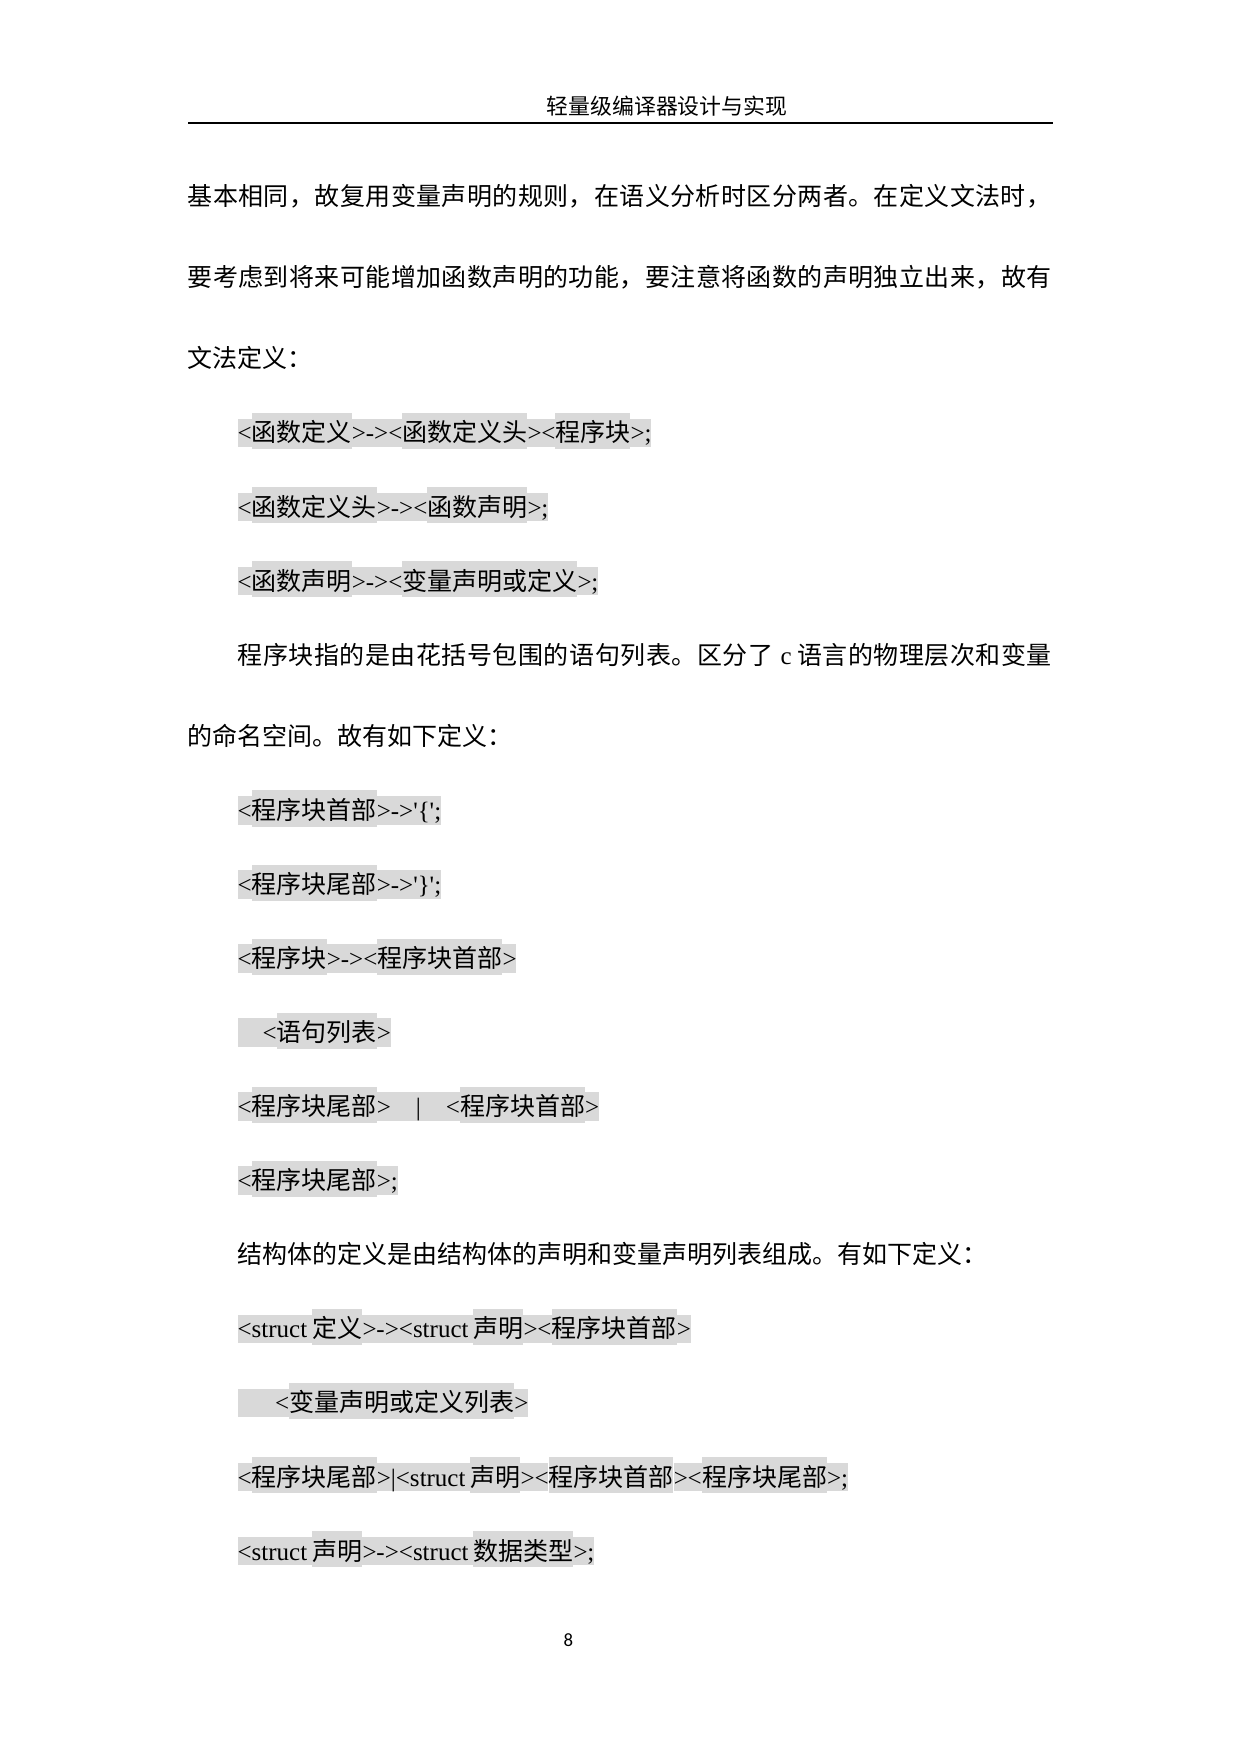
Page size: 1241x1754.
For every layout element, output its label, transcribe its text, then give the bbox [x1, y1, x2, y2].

list <程序块>-><程序块首部> [187, 924, 1053, 989]
text 程序块指的是由花括号包围的语句列表。区分了c语言的物理层次和变量的命名空间。故有如下定义： [187, 621, 1053, 767]
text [187, 162, 1053, 389]
list <程序块尾部>->'}'; [187, 850, 1053, 915]
list <程序块首部>->'{'; [187, 776, 1053, 841]
list <函数声明>-><变量声明或定义>; [187, 547, 1053, 612]
list <变量声明或定义列表> [187, 1368, 1053, 1433]
list <struct声明>-><struct数据类型>; [187, 1517, 1053, 1582]
list <程序块尾部> | <程序块首部> [187, 1072, 1053, 1137]
list <函数定义>-><函数定义头><程序块>; [187, 398, 1053, 463]
list <函数定义头>-><函数声明>; [187, 473, 1053, 538]
text 结构体的定义是由结构体的声明和变量声明列表组成。有如下定义： [187, 1220, 1053, 1285]
list <程序块尾部>; [187, 1146, 1053, 1211]
list <struct定义>-><struct声明><程序块首部> [187, 1294, 1053, 1359]
list <语句列表> [187, 998, 1053, 1063]
list <程序块尾部>|<struct声明><程序块首部><程序块尾部>; [187, 1443, 1053, 1508]
